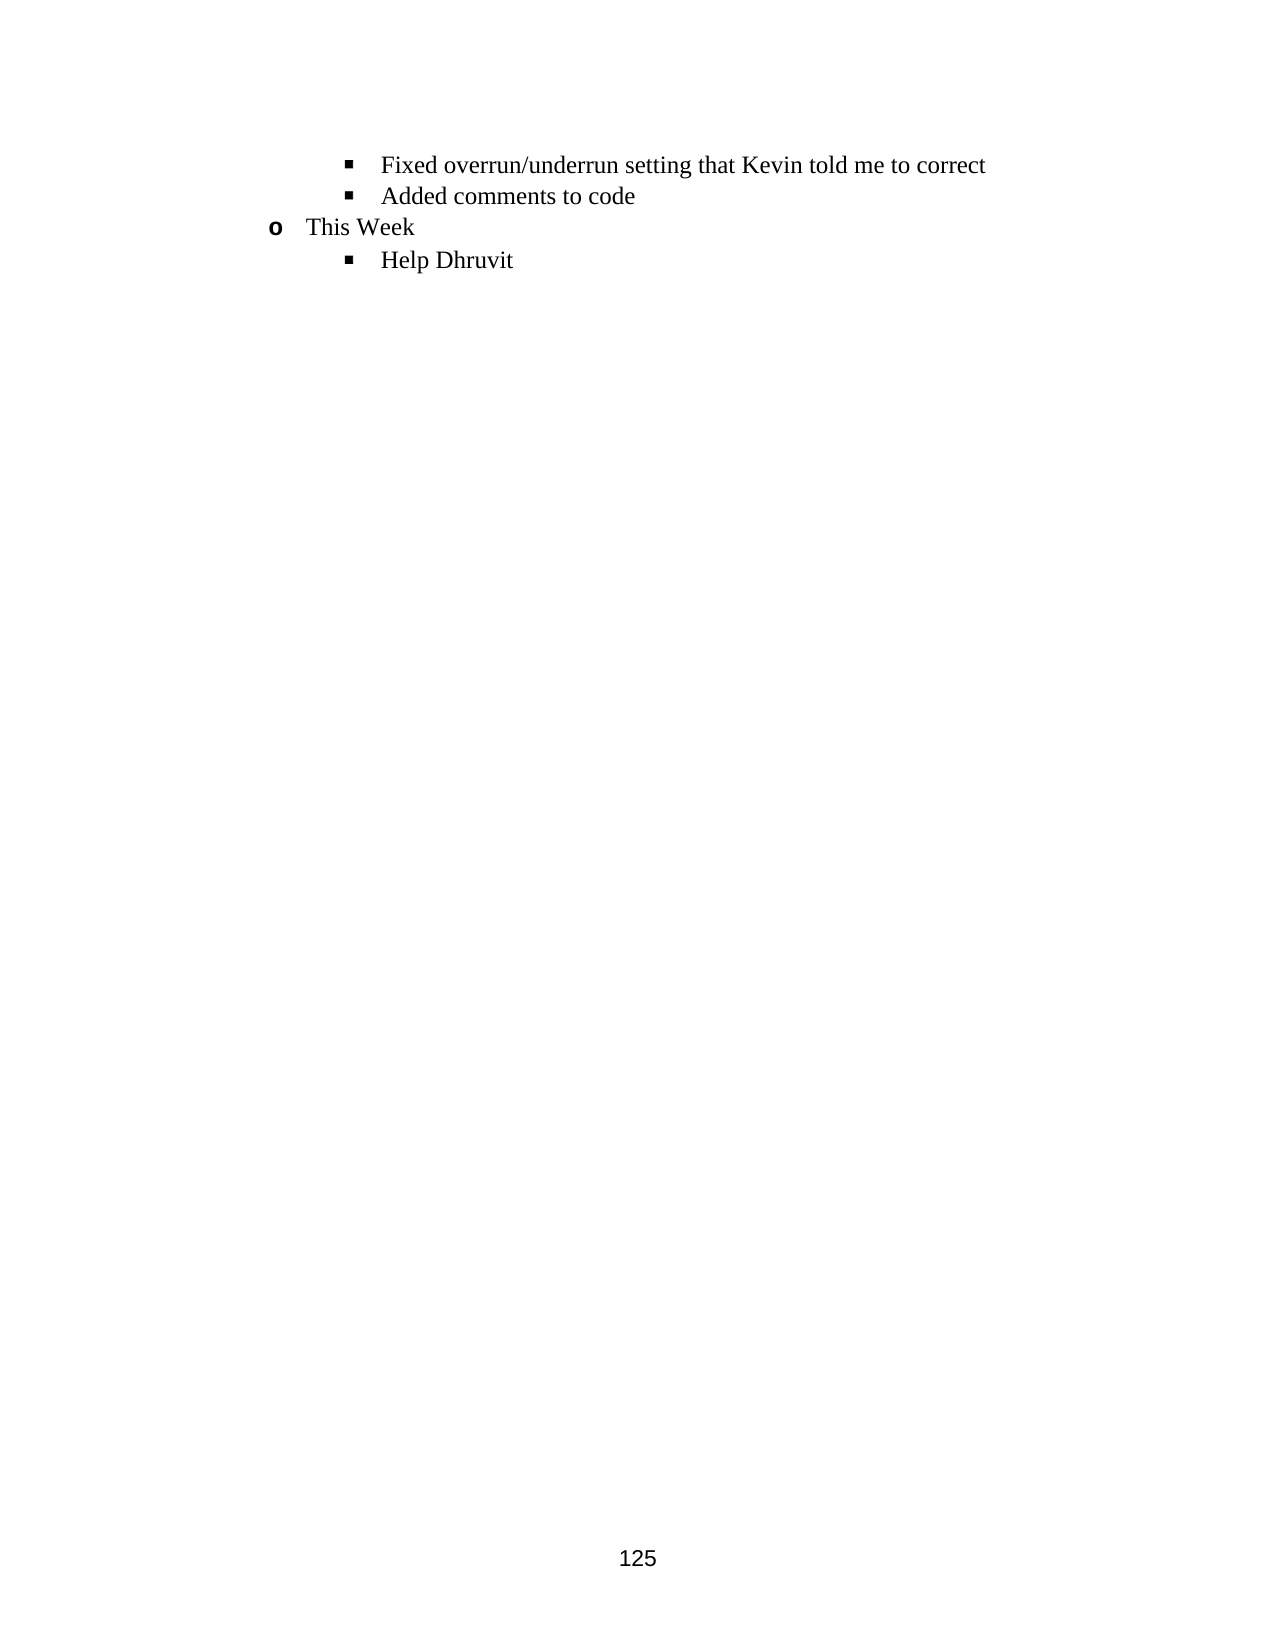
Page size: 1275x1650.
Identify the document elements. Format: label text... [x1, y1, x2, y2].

list Added comments to code [343, 181, 1125, 210]
list This Week [268, 212, 1125, 243]
list Help Dhruvit [343, 245, 1125, 274]
list Fixed overrun/underrun setting that Kevin told me to correct [343, 150, 1125, 179]
